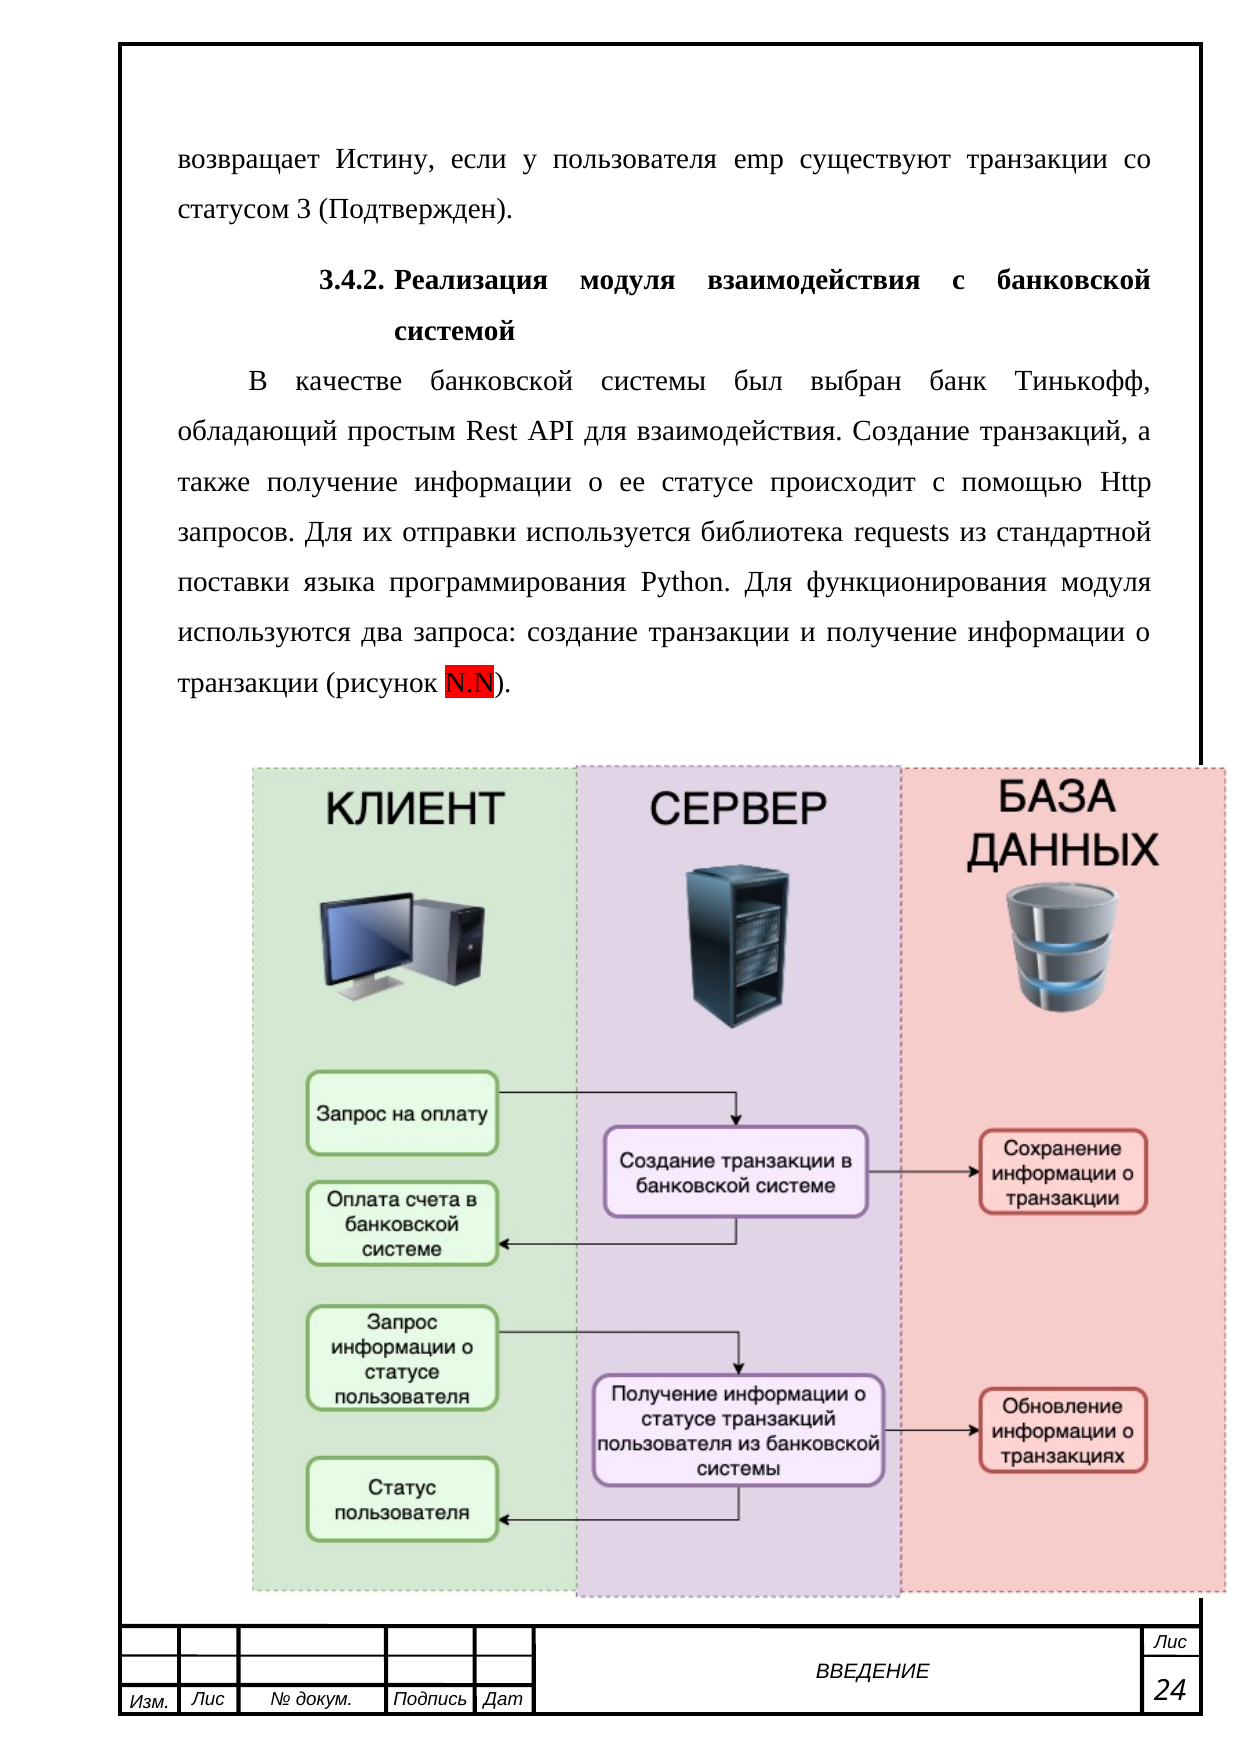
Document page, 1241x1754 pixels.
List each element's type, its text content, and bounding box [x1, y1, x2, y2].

picture [252, 765, 1227, 1598]
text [177, 141, 1152, 225]
text В качестве банковской системы был выбран банк Тинькофф, обладающий простым Rest API для взаимодействия. Создание транзакций, а также получение информации о ее статусе происходит с помощью Http запросов. Для их отправки используется библиотека requests из стандартной поставки языка программирования Python. Для функционирования модуля используются два запроса: создание транзакции и получение информации о транзакции (рисунок N.N). [177, 363, 1152, 698]
subtitle Реализация модуля взаимодействия с банковской системой [319, 262, 1152, 346]
